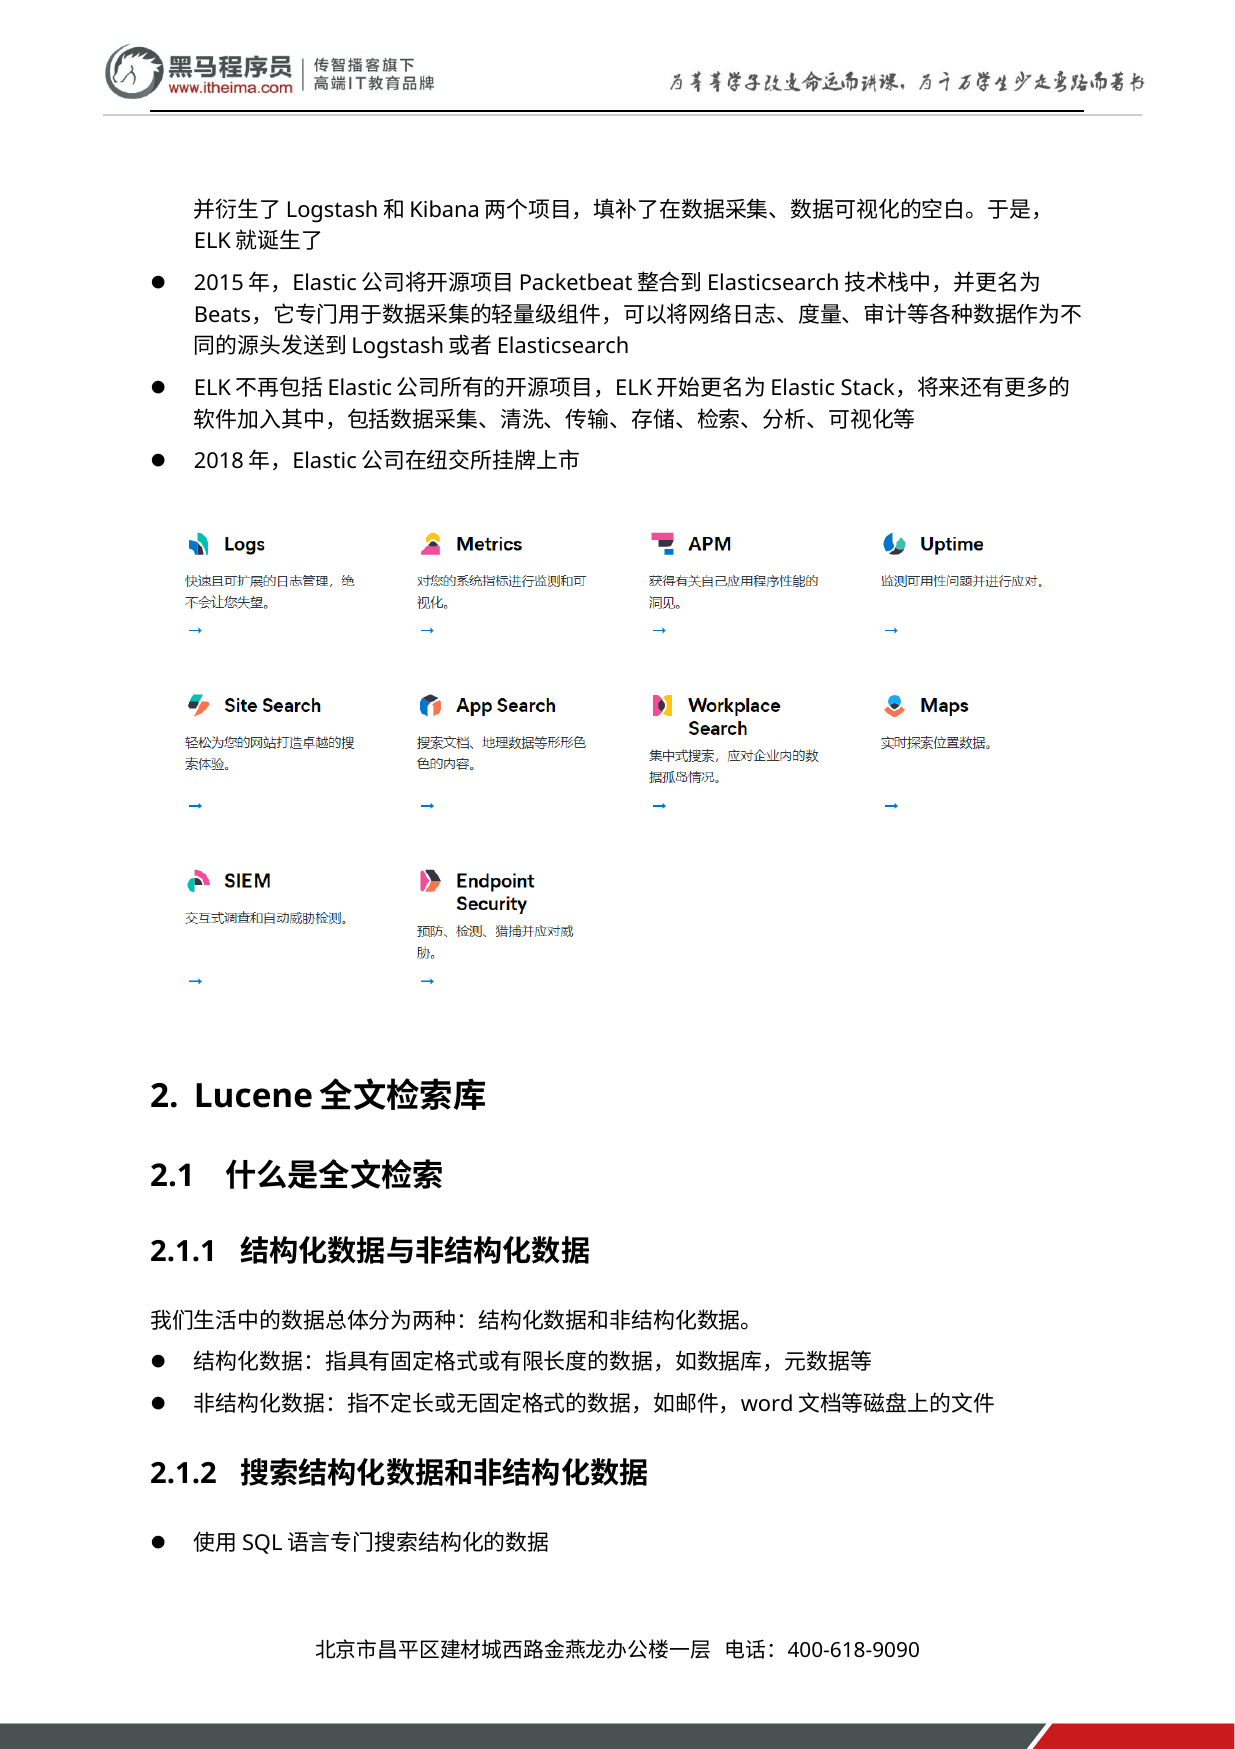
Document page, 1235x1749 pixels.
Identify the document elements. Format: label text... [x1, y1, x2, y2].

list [150, 192, 1084, 255]
picture [150, 484, 1083, 998]
text 我们生活中的数据总体分为两种：结构化数据和非结构化数据。 [150, 1303, 1084, 1334]
subtitle 搜索结构化数据和非结构化数据 [150, 1450, 1084, 1492]
subtitle Lucene全文检索库 [150, 1069, 1084, 1118]
subtitle 结构化数据与非结构化数据 [150, 1228, 1084, 1270]
subtitle 什么是全文检索 [150, 1150, 1084, 1196]
list 2015年，Elastic公司将开源项目Packetbeat整合到Elasticsearch技术栈中，并更名为Beats，它专门用于数据采集的轻量级组件，可以将网络日志、度量、审计等各种数据作为不同的源头发送到Logstash或者Elasticsearch [150, 265, 1084, 360]
picture [0, 0, 1235, 123]
list 结构化数据：指具有固定格式或有限长度的数据，如数据库，元数据等 [150, 1344, 1084, 1376]
list ELK不再包括Elastic公司所有的开源项目，ELK开始更名为Elastic Stack，将来还有更多的软件加入其中，包括数据采集、清洗、传输、存储、检索、分析、可视化等 [150, 370, 1084, 433]
list 2018年，Elastic公司在纽交所挂牌上市 [150, 443, 1084, 475]
picture [0, 1664, 1235, 1749]
list 非结构化数据：指不定长或无固定格式的数据，如邮件，word文档等磁盘上的文件 [150, 1386, 1084, 1417]
list 使用SQL语言专门搜索结构化的数据 [150, 1525, 1084, 1557]
